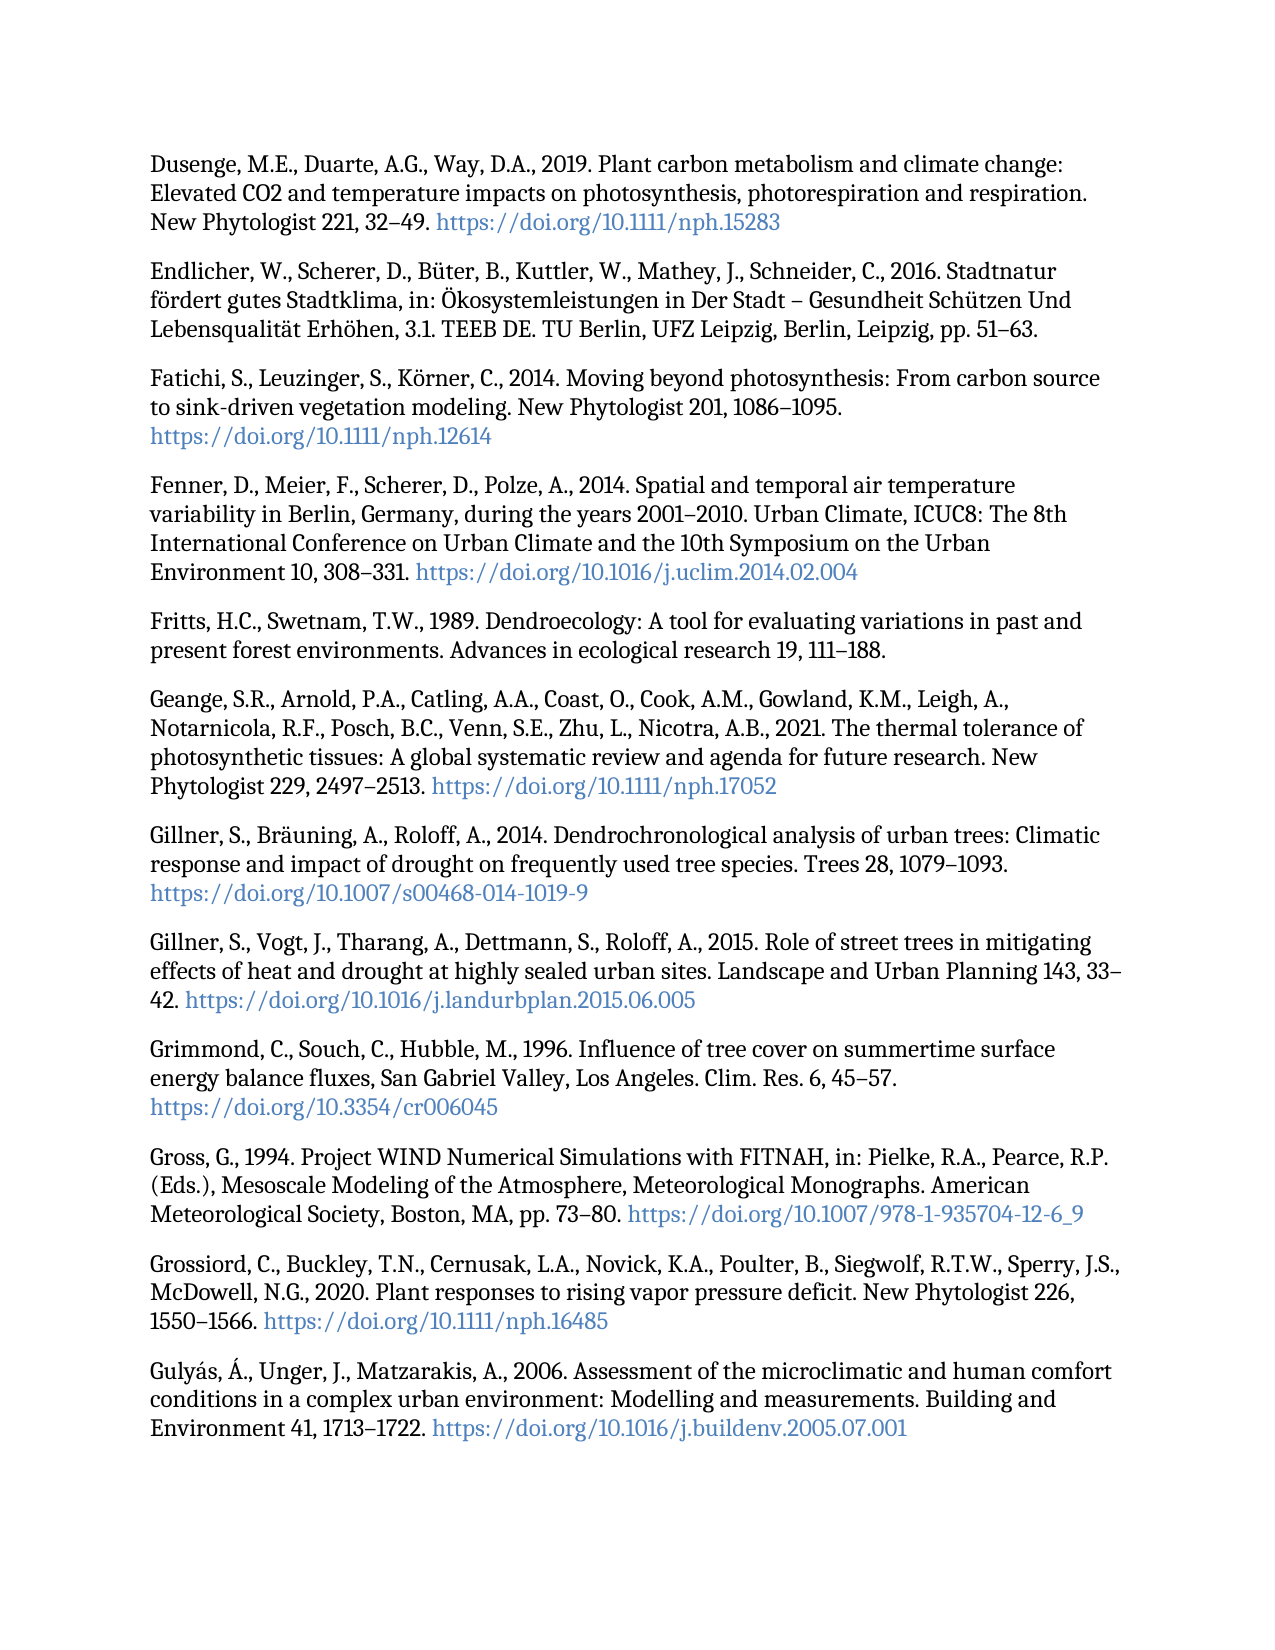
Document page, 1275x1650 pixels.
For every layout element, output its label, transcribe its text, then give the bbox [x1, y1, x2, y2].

text Dusenge, M.E., Duarte, A.G., Way, D.A., 2019. Plant carbon metabolism and climate change: Elevated CO2 and temperature impacts on photosynthesis, photorespiration and respiration. New Phytologist 221, 32–49. https://doi.org/10.1111/nph.15283 [150, 150, 1125, 236]
text Grossiord, C., Buckley, T.N., Cernusak, L.A., Novick, K.A., Poulter, B., Siegwolf, R.T.W., Sperry, J.S., McDowell, N.G., 2020. Plant responses to rising vapor pressure deficit. New Phytologist 226, 1550–1566. https://doi.org/10.1111/nph.16485 [150, 1249, 1125, 1336]
text Grimmond, C., Souch, C., Hubble, M., 1996. Influence of tree cover on summertime surface energy balance fluxes, San Gabriel Valley, Los Angeles. Clim. Res. 6, 45–57. https://doi.org/10.3354/cr006045 [150, 1035, 1125, 1122]
text Gulyás, Á., Unger, J., Matzarakis, A., 2006. Assessment of the microclimatic and human comfort conditions in a complex urban environment: Modelling and measurements. Building and Environment 41, 1713–1722. https://doi.org/10.1016/j.buildenv.2005.07.001 [150, 1357, 1125, 1443]
text Endlicher, W., Scherer, D., Büter, B., Kuttler, W., Mathey, J., Schneider, C., 2016. Stadtnatur fördert gutes Stadtklima, in: Ökosystemleistungen in Der Stadt – Gesundheit Schützen Und Lebensqualität Erhöhen, 3.1. TEEB DE. TU Berlin, UFZ Leipzig, Berlin, Leipzig, pp. 51–63. [150, 257, 1125, 343]
text Gillner, S., Bräuning, A., Roloff, A., 2014. Dendrochronological analysis of urban trees: Climatic response and impact of drought on frequently used tree species. Trees 28, 1079–1093. https://doi.org/10.1007/s00468-014-1019-9 [150, 821, 1125, 907]
text Gross, G., 1994. Project WIND Numerical Simulations with FITNAH, in: Pielke, R.A., Pearce, R.P. (Eds.), Mesoscale Modeling of the Atmosphere, Meteorological Monographs. American Meteorological Society, Boston, MA, pp. 73–80. https://doi.org/10.1007/978-1-935704-12-6_9 [150, 1142, 1125, 1229]
text Fenner, D., Meier, F., Scherer, D., Polze, A., 2014. Spatial and temporal air temperature variability in Berlin, Germany, during the years 2001–2010. Urban Climate, ICUC8: The 8th International Conference on Urban Climate and the 10th Symposium on the Urban Environment 10, 308–331. https://doi.org/10.1016/j.uclim.2014.02.004 [150, 471, 1125, 586]
text Geange, S.R., Arnold, P.A., Catling, A.A., Coast, O., Cook, A.M., Gowland, K.M., Leigh, A., Notarnicola, R.F., Posch, B.C., Venn, S.E., Zhu, L., Nicotra, A.B., 2021. The thermal tolerance of photosynthetic tissues: A global systematic review and agenda for future research. New Phytologist 229, 2497–2513. https://doi.org/10.1111/nph.17052 [150, 685, 1125, 800]
text Gillner, S., Vogt, J., Tharang, A., Dettmann, S., Roloff, A., 2015. Role of street trees in mitigating effects of heat and drought at highly sealed urban sites. Landscape and Urban Planning 143, 33–42. https://doi.org/10.1016/j.landurbplan.2015.06.005 [150, 928, 1125, 1014]
text Fritts, H.C., Swetnam, T.W., 1989. Dendroecology: A tool for evaluating variations in past and present forest environments. Advances in ecological research 19, 111–188. [150, 607, 1125, 664]
text Fatichi, S., Leuzinger, S., Körner, C., 2014. Moving beyond photosynthesis: From carbon source to sink-driven vegetation modeling. New Phytologist 201, 1086–1095. https://doi.org/10.1111/nph.12614 [150, 364, 1125, 450]
